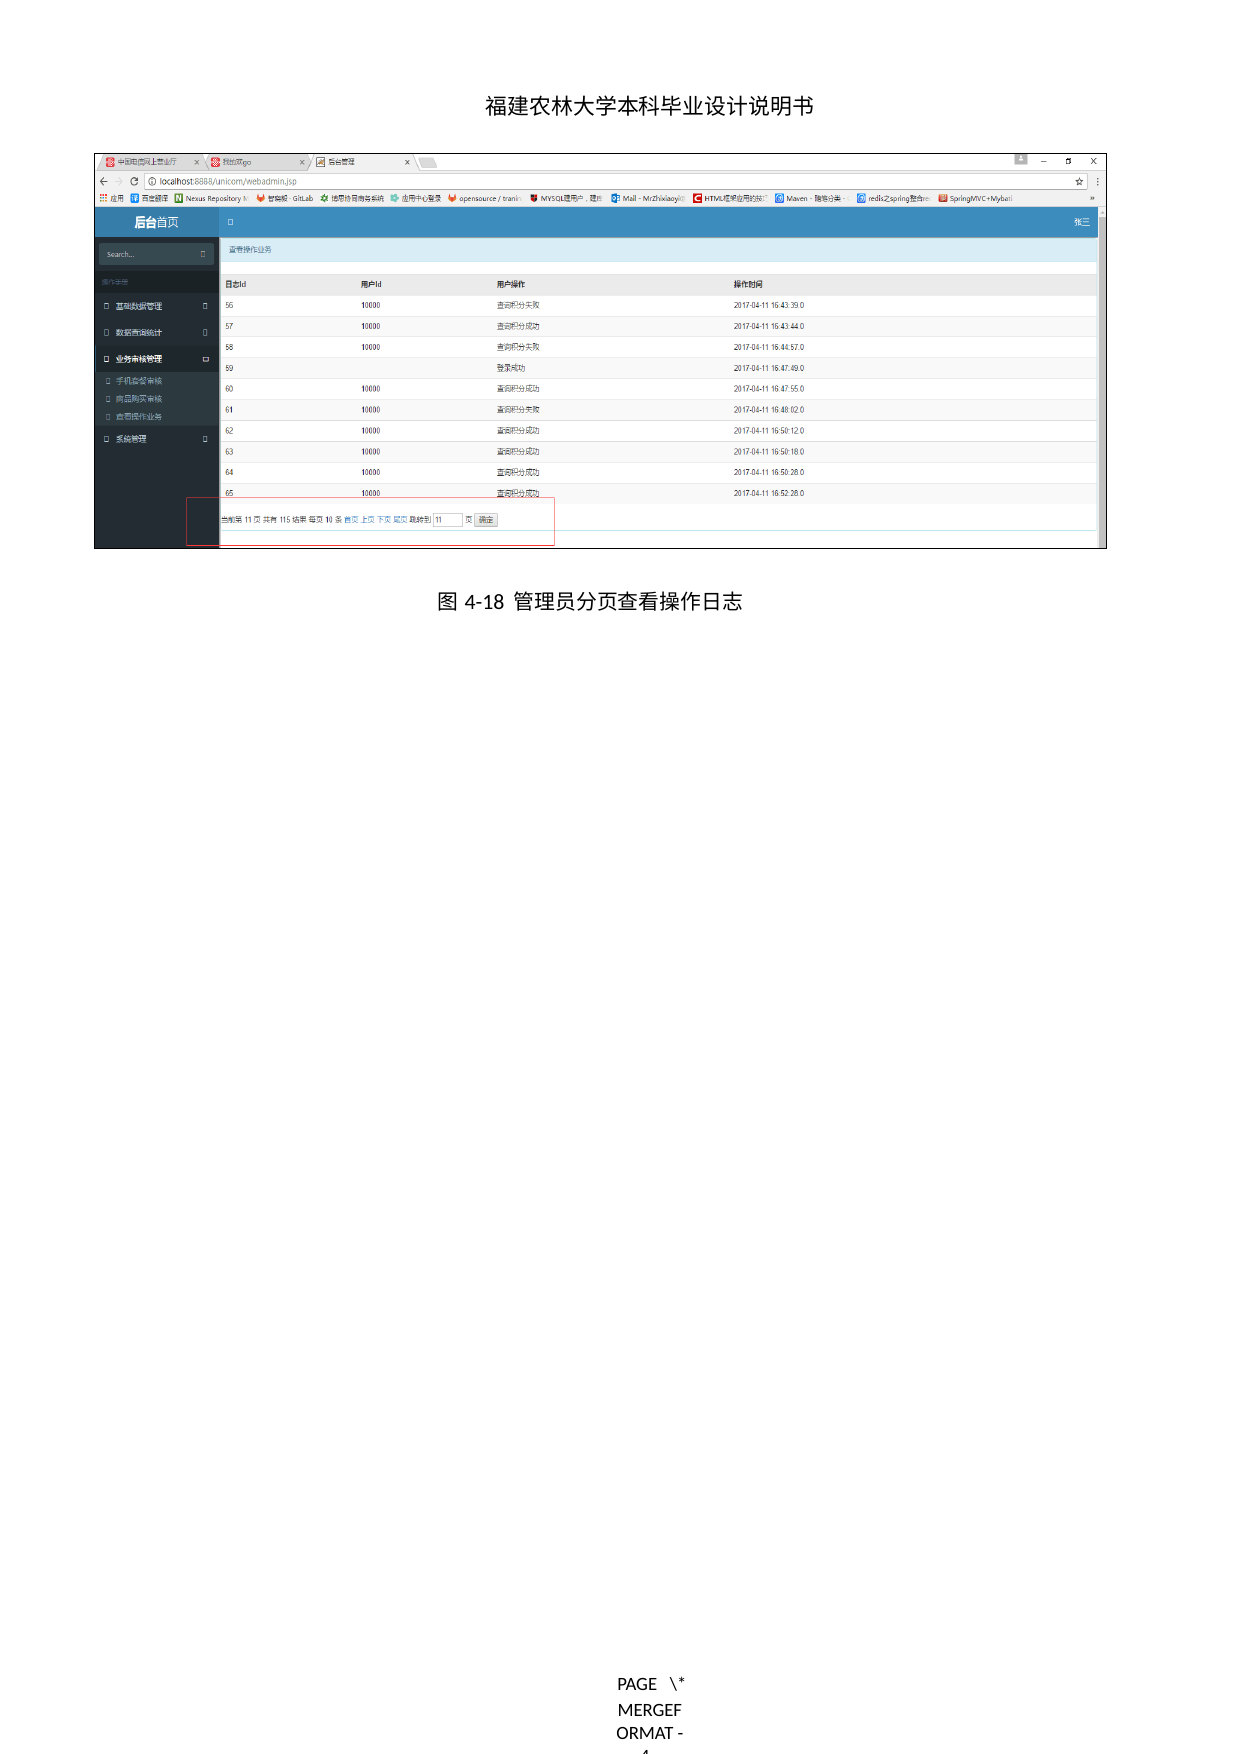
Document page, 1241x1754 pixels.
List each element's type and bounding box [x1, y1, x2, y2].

picture [95, 154, 1106, 548]
